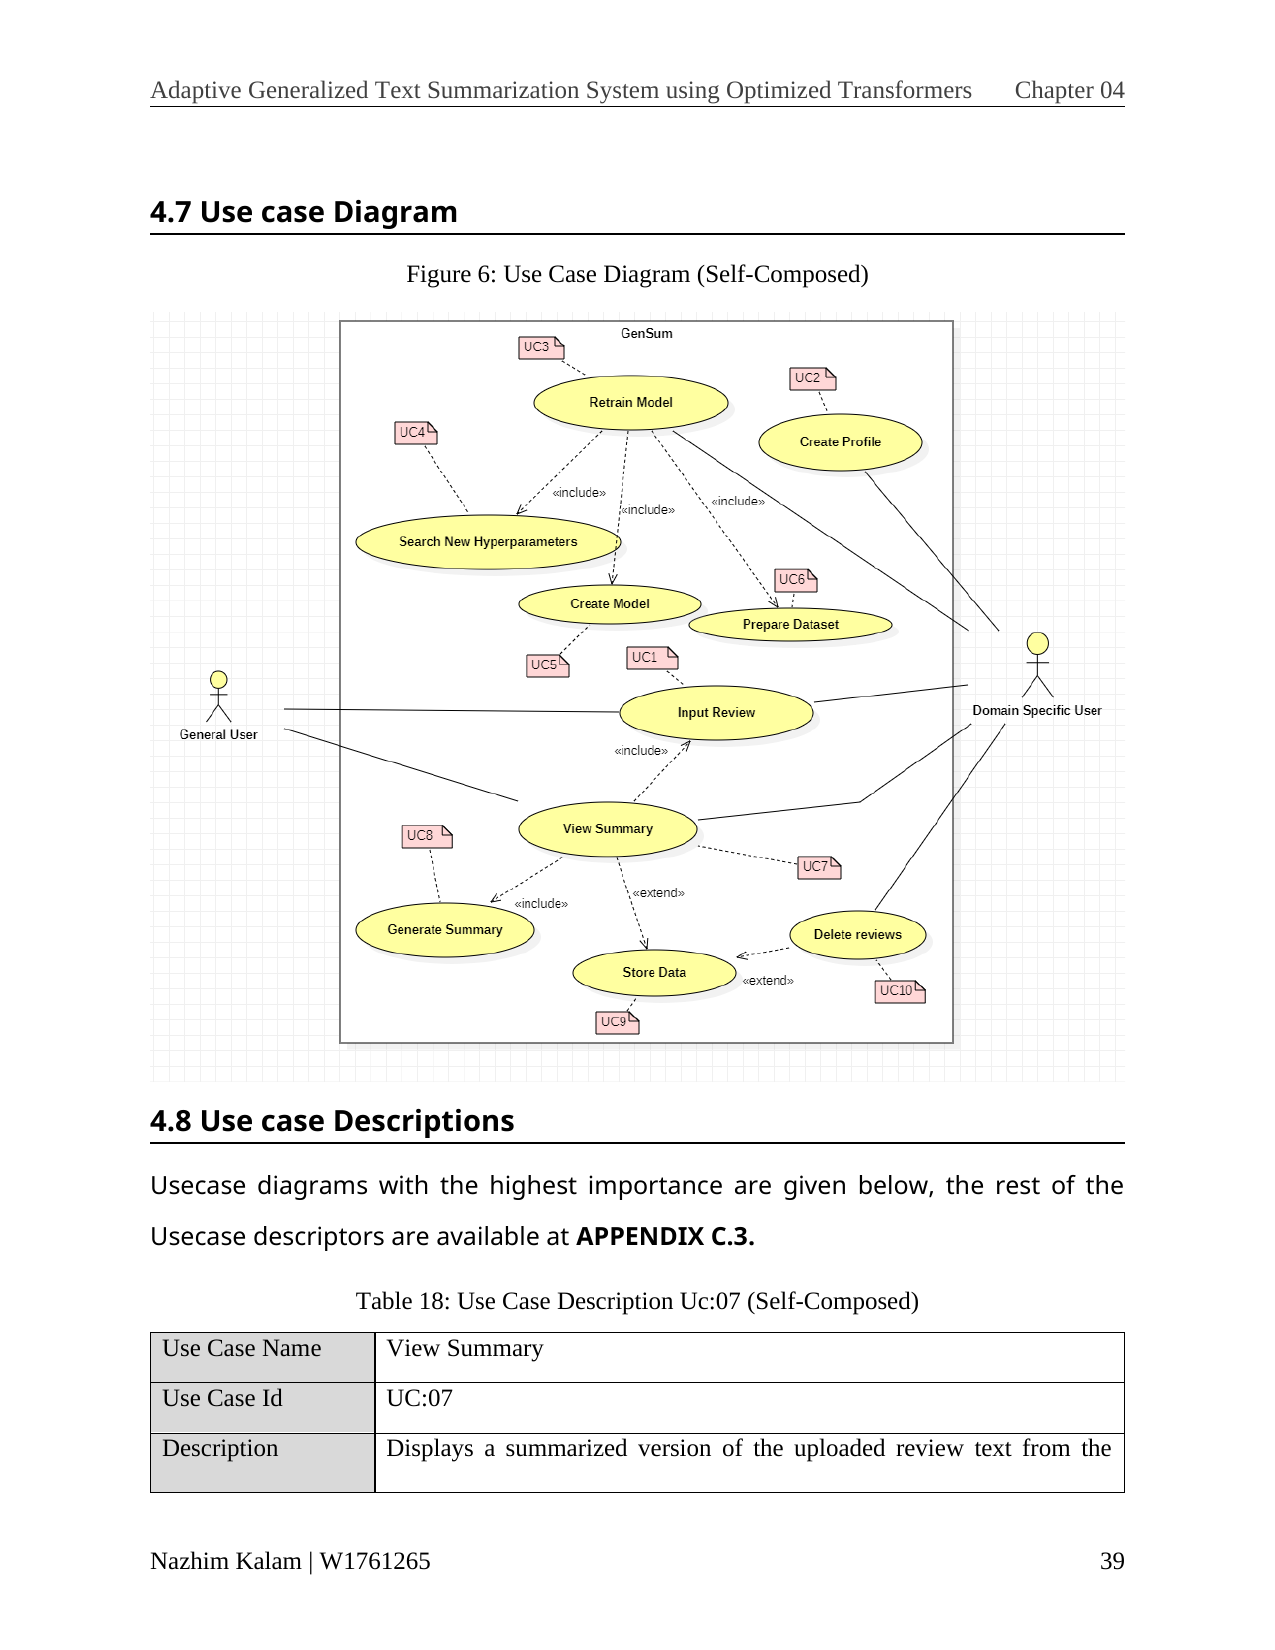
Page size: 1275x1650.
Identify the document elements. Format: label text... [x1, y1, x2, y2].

table_cell Description [151, 1434, 374, 1492]
table_cell UC:07 [376, 1383, 1124, 1432]
text Usecase diagrams with the highest importance are given below, the rest of the Usecase descriptors are available at APPENDIX C.3. [150, 1168, 1125, 1253]
subtitle 4.8 Use case Descriptions [150, 1100, 1125, 1142]
subtitle 4.7 Use case Diagram [150, 192, 1125, 233]
table_header View Summary [376, 1333, 1124, 1382]
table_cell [376, 1434, 1124, 1492]
text Table 18: Use Case Description Uc:07 (Self-Composed) [150, 1286, 1125, 1315]
picture [150, 312, 1125, 1082]
table_header Use Case Name [151, 1333, 374, 1382]
table_cell Use Case Id [151, 1383, 374, 1432]
